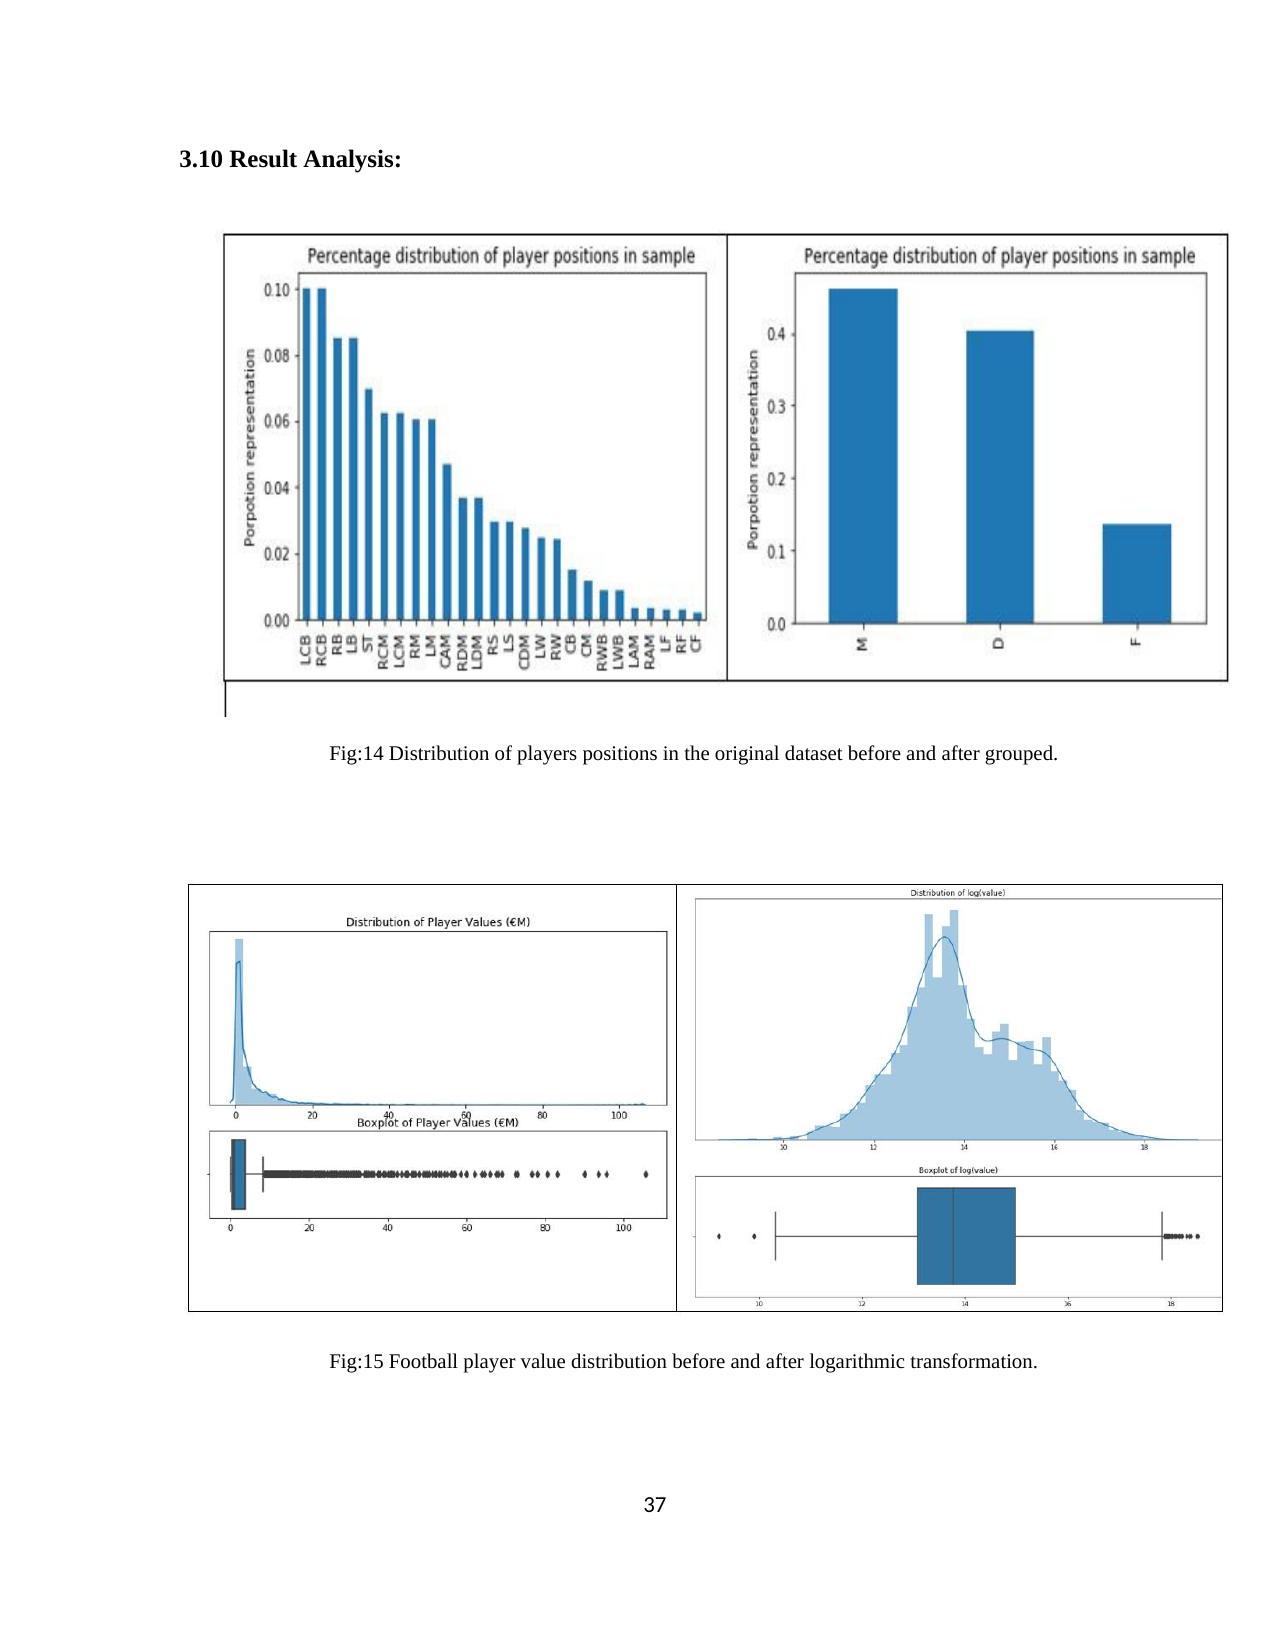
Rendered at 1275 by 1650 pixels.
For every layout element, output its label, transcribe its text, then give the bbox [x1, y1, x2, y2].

picture [179, 875, 1232, 1323]
text Fig:15 Football player value distribution before and after logarithmic transformation. [254, 1348, 1137, 1373]
text 3.10 Result Analysis: [179, 144, 1137, 172]
text Fig:14 Distribution of players positions in the original dataset before and after grouped. [254, 741, 1137, 765]
picture [204, 201, 1248, 717]
